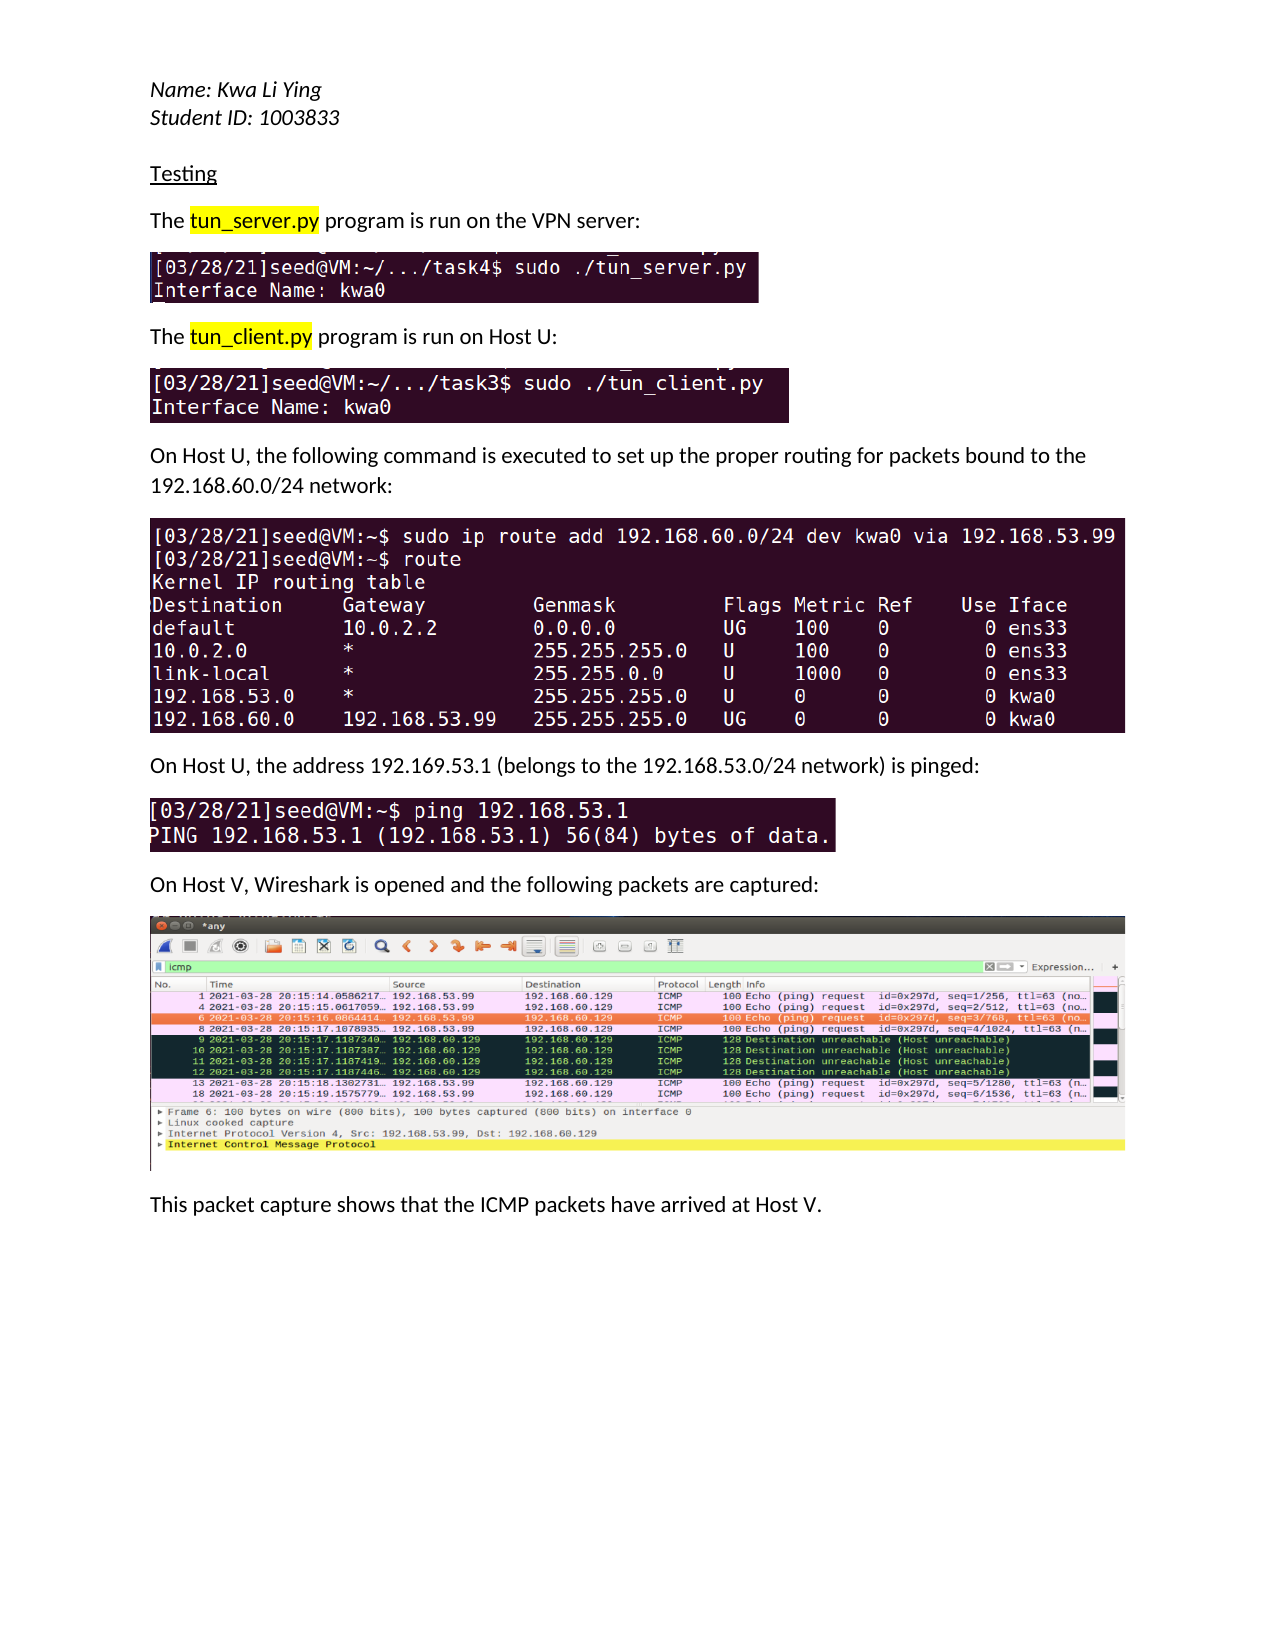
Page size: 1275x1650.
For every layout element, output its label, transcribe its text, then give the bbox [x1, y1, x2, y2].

picture [150, 798, 836, 852]
text On Host U, the following command is executed to set up the proper routing for packets bound to the 192.168.60.0/24 network: [150, 441, 1125, 499]
picture [150, 368, 789, 423]
text On Host U, the address 192.169.53.1 (belongs to the 192.168.53.0/24 network) is pinged: [150, 752, 1125, 780]
text Testing [150, 159, 1125, 187]
text This packet capture shows that the ICMP packets have arrived at Host V. [150, 1190, 1125, 1218]
picture [150, 916, 1125, 1171]
text The tun_client.py program is run on Host U: [312, 322, 1125, 350]
picture [150, 518, 1125, 733]
picture [150, 252, 759, 303]
text On Host V, Wireshark is opened and the following packets are captured: [150, 870, 1125, 898]
text The tun_server.py program is run on the VPN server: [319, 206, 1125, 234]
